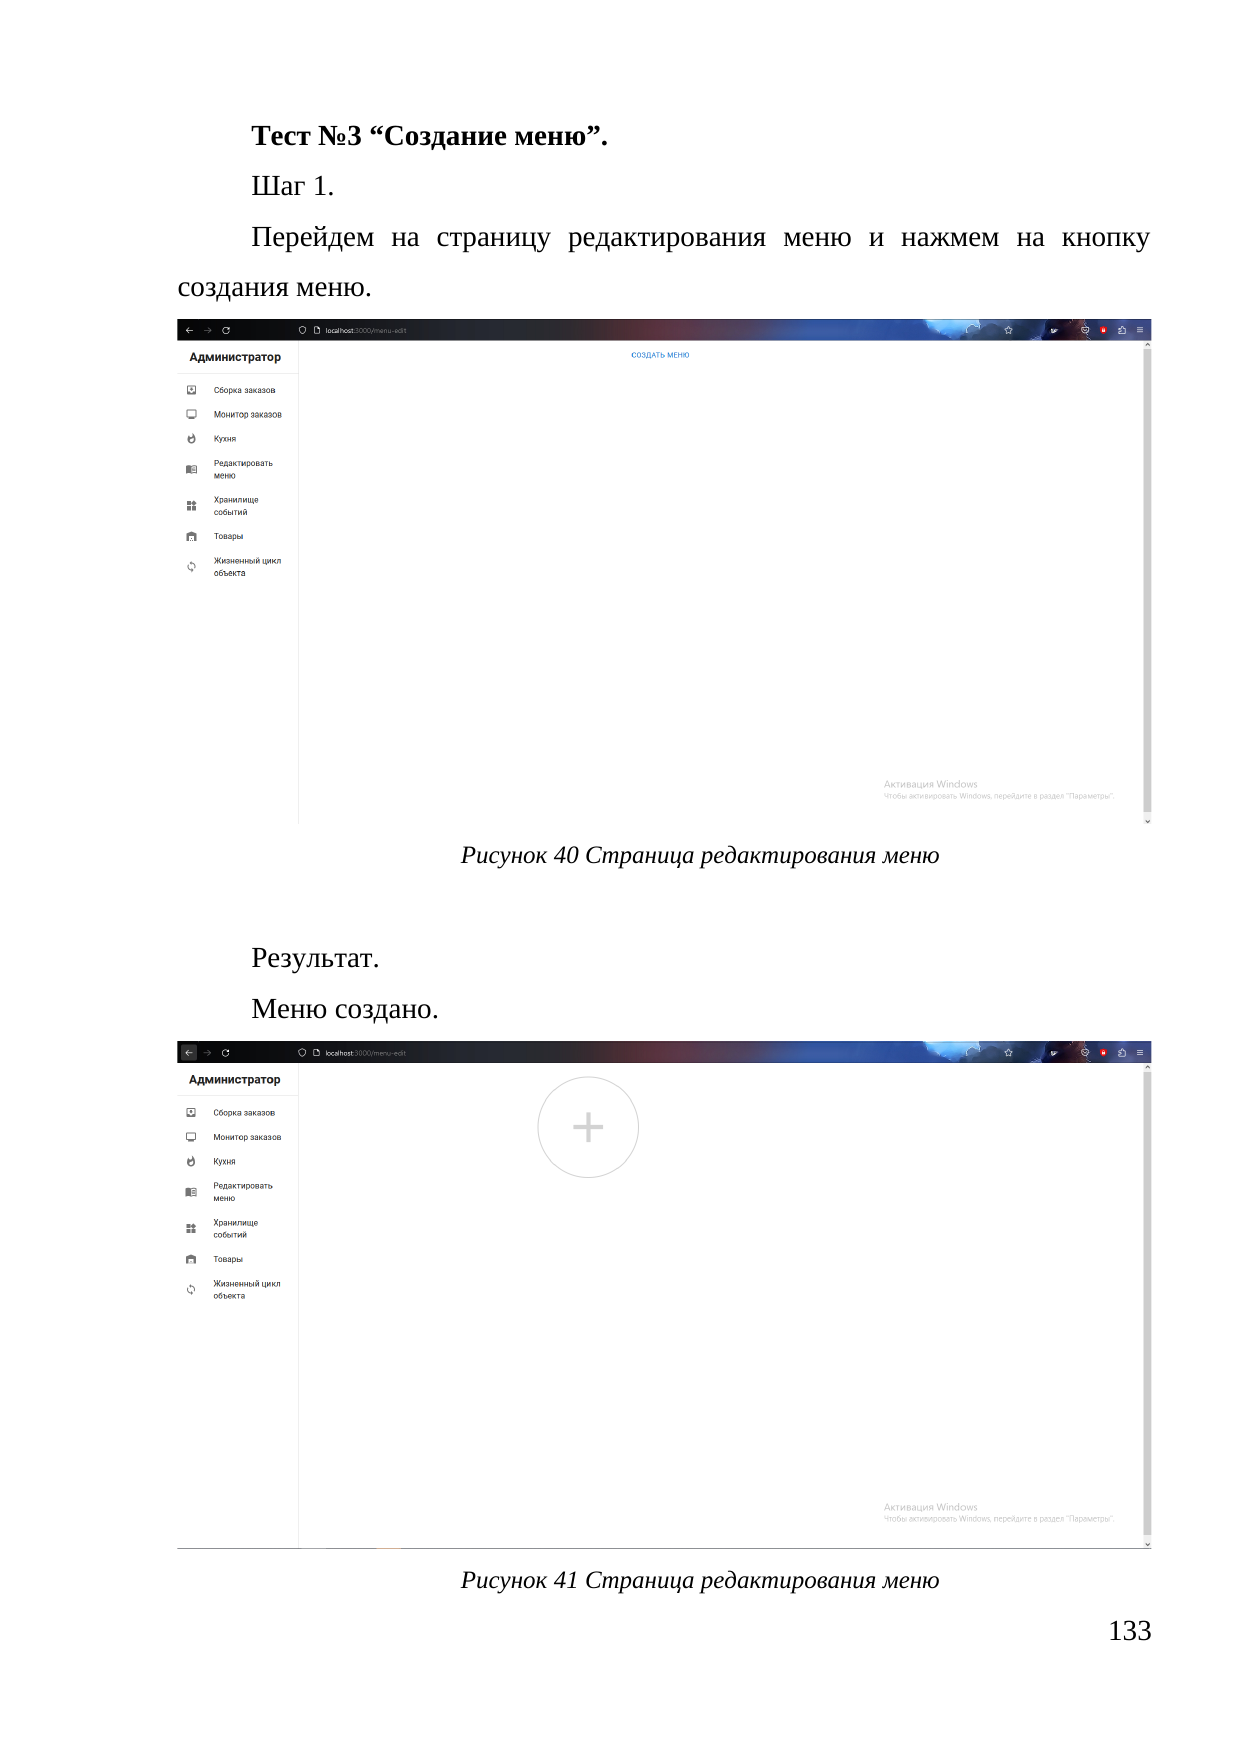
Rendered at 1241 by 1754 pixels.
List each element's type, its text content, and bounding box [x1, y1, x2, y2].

text Меню создано. [177, 991, 1152, 1024]
picture [177, 319, 1152, 824]
text Результат. [177, 941, 1152, 974]
text Перейдем на страницу редактирования меню и нажмем на кнопку создания меню. [177, 219, 1152, 303]
subtitle Тест №3 “Создание меню”. [177, 118, 1152, 152]
picture [177, 1041, 1152, 1549]
text Шаг 1. [177, 168, 1152, 202]
